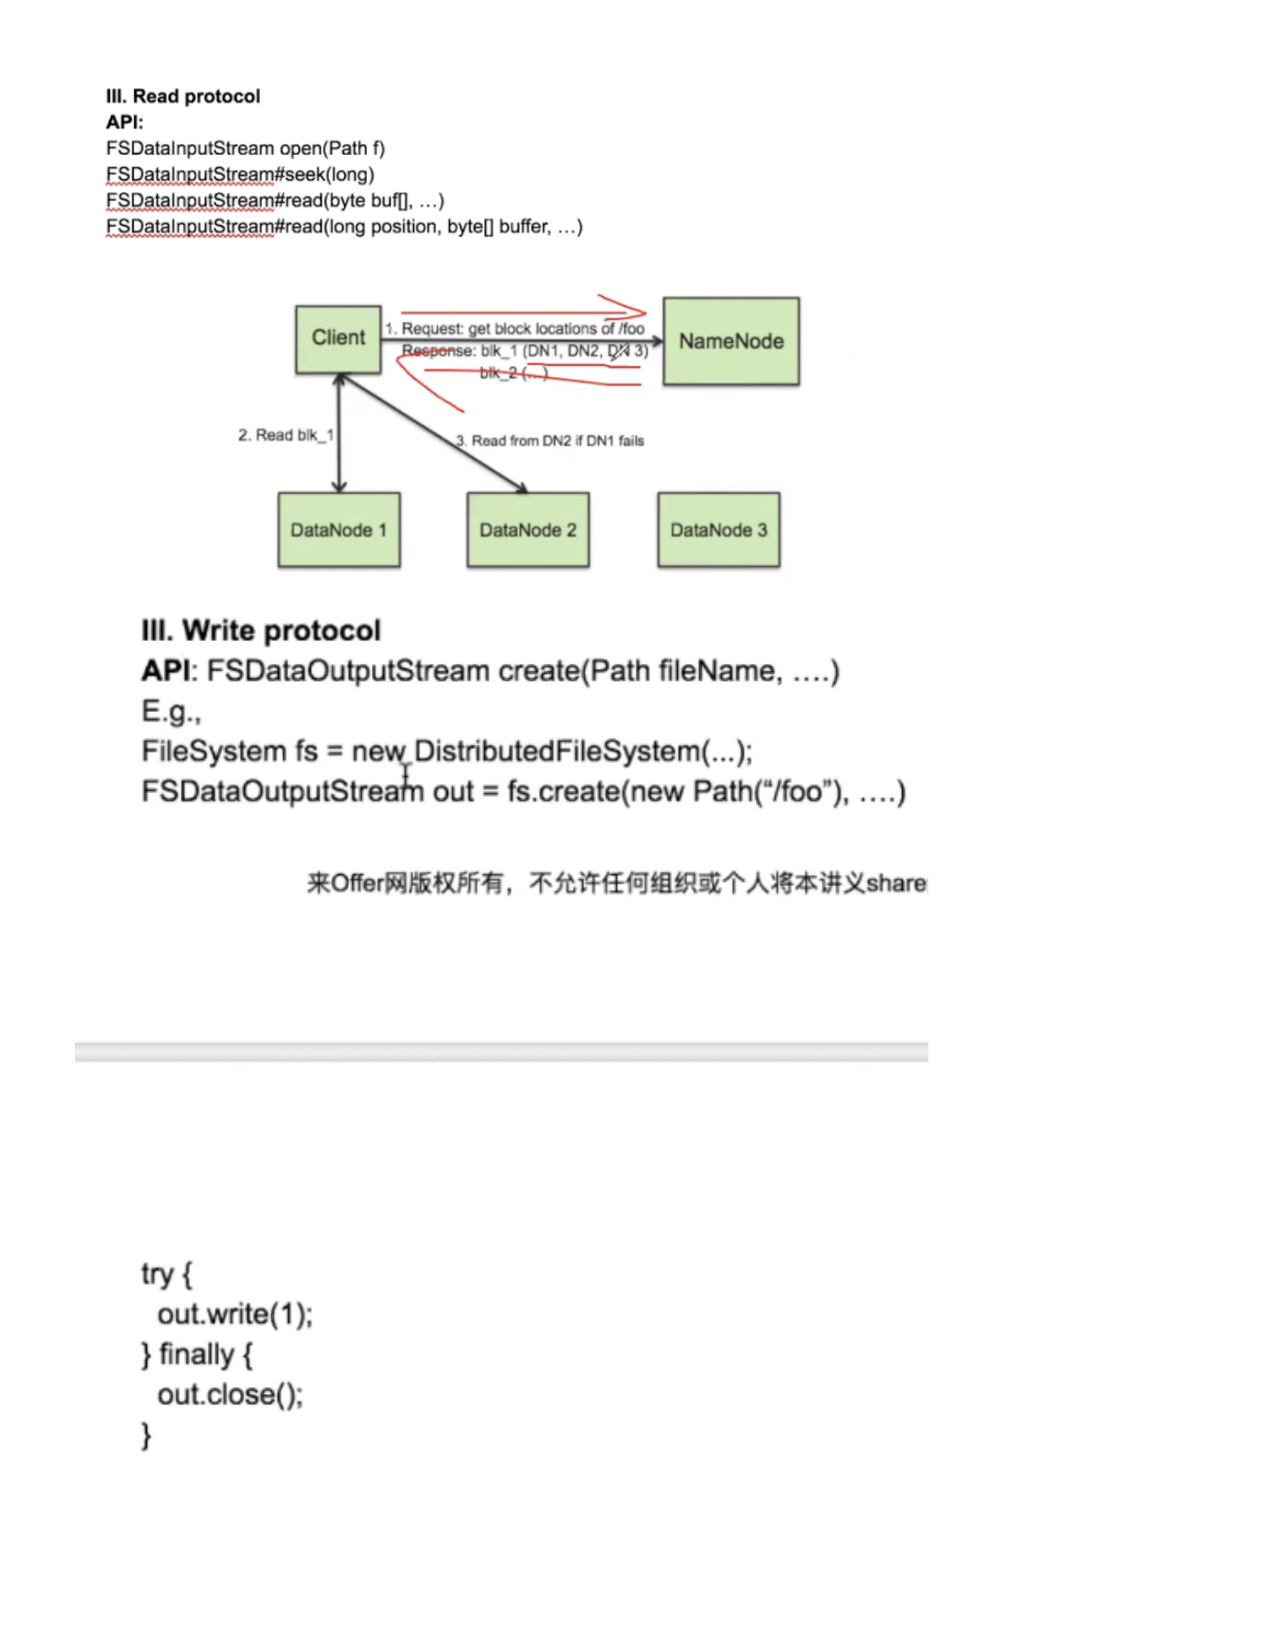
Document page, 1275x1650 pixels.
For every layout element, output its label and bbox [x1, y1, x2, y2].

picture [75, 75, 929, 1464]
